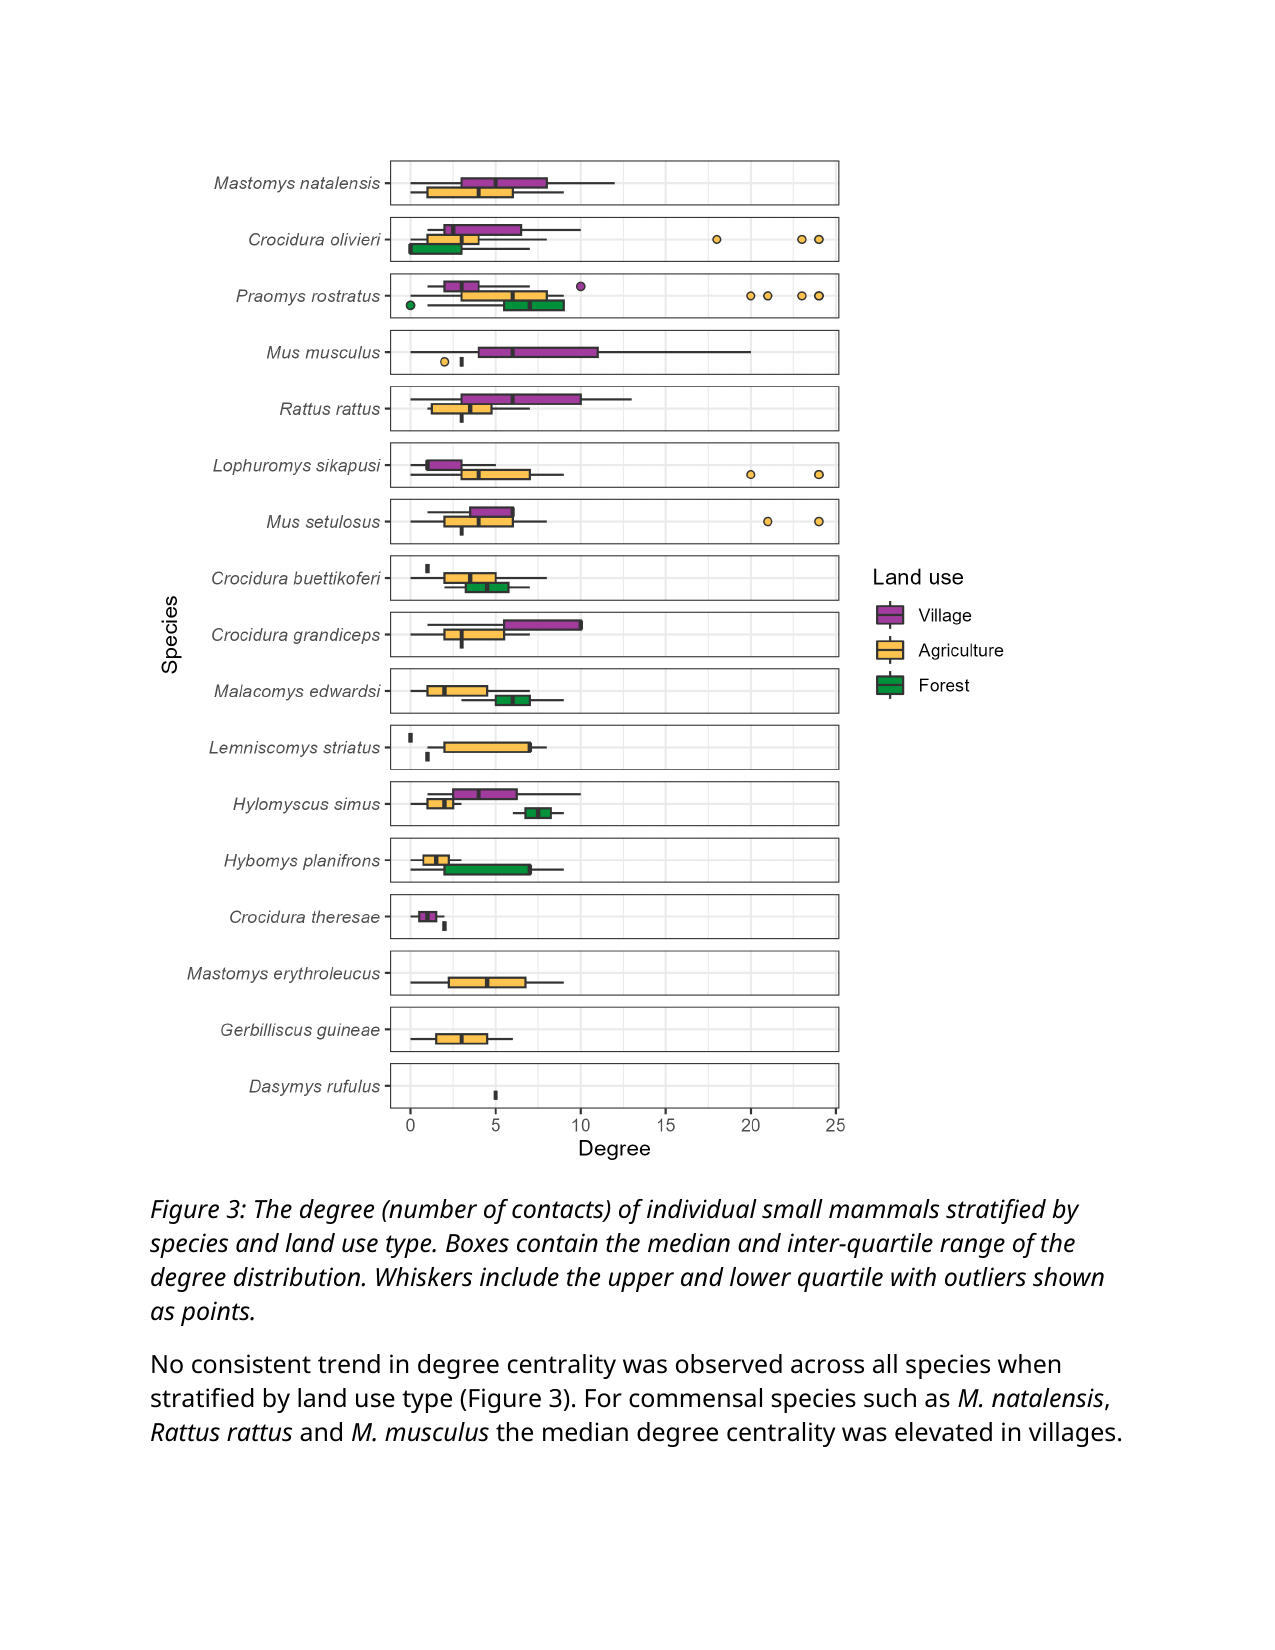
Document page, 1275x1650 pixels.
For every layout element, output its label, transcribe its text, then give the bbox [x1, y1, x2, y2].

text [150, 1347, 1125, 1449]
picture [150, 150, 1025, 1171]
text Figure 3: The degree (number of contacts) of individual small mammals stratified by species and land use type. Boxes contain the median and inter-quartile range of the degree distribution. Whiskers include the upper and lower quartile with outliers shown as points. [150, 1192, 1125, 1328]
